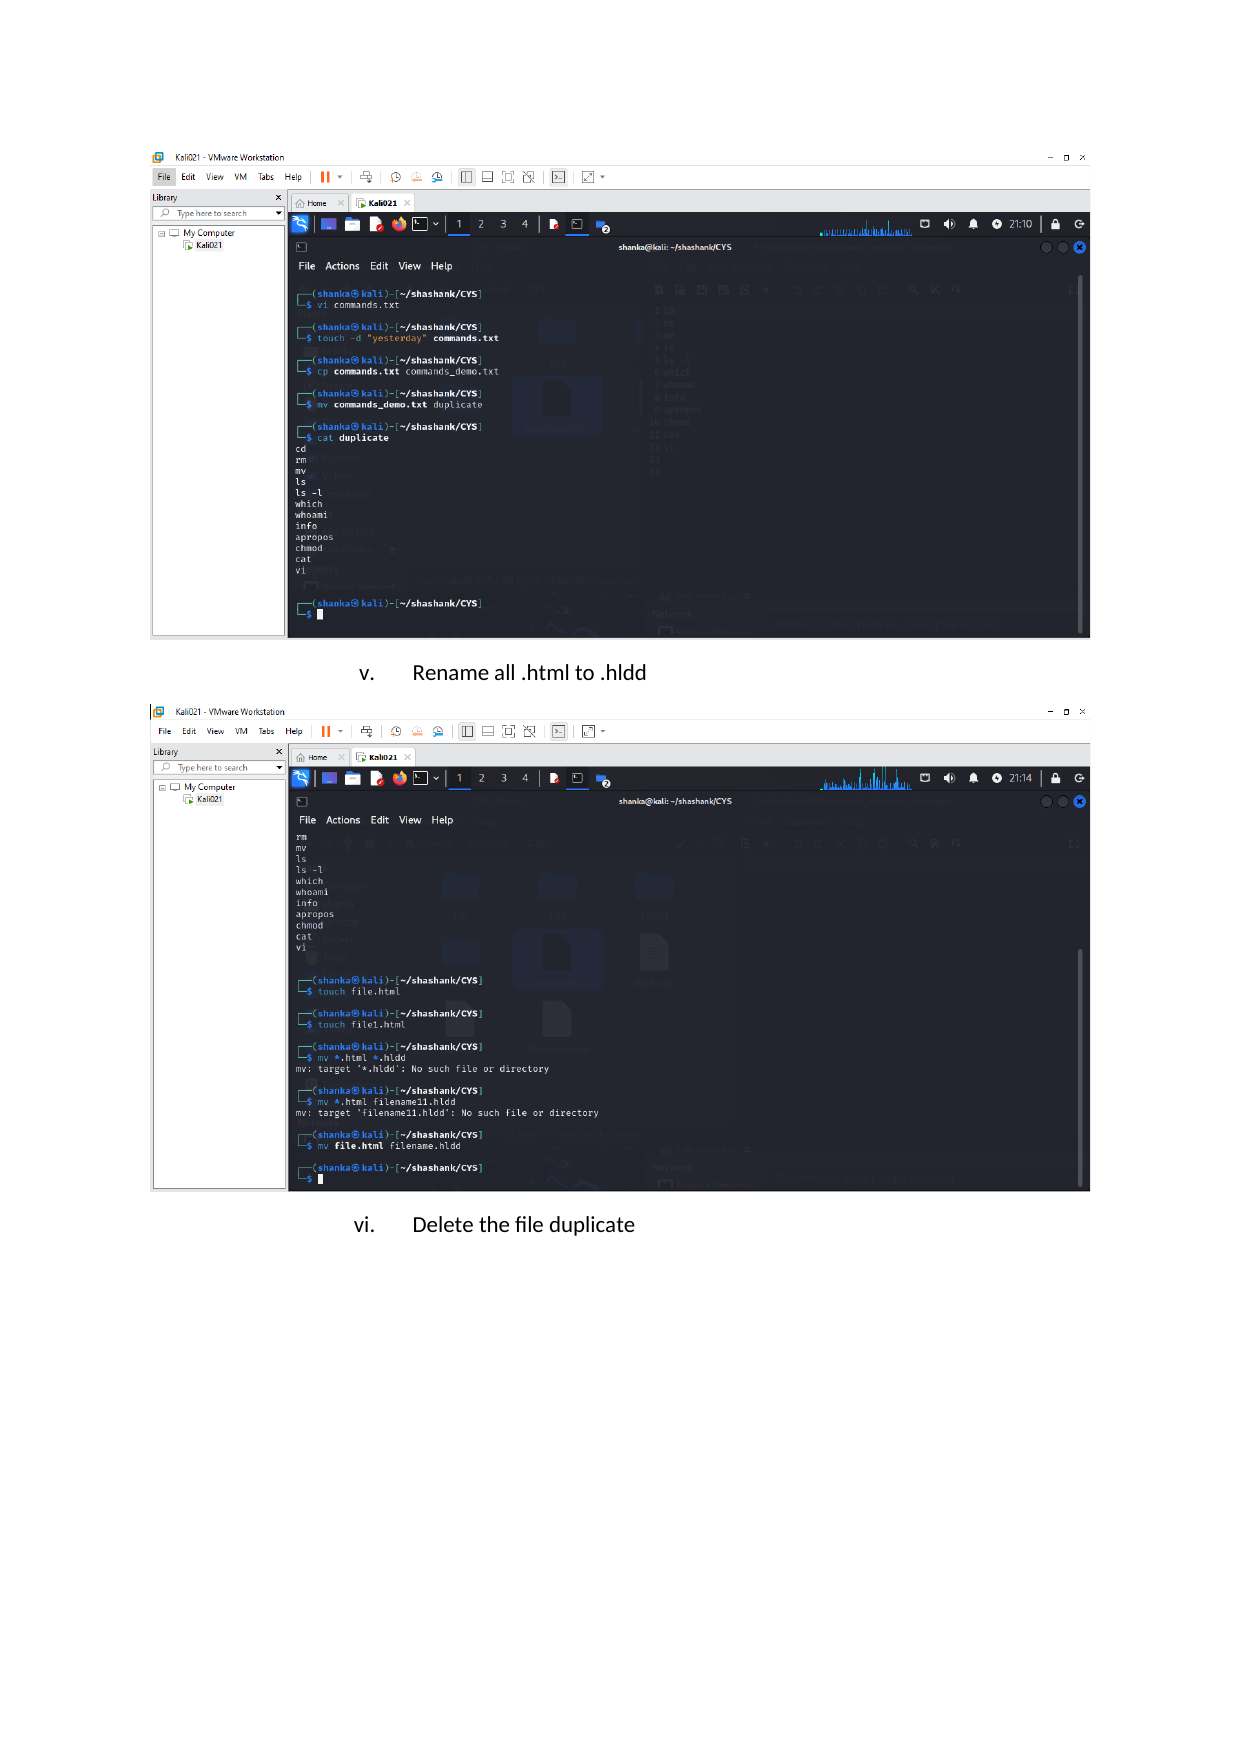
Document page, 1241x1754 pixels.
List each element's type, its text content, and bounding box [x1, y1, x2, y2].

list Rename all .html to .hldd [375, 658, 1090, 686]
picture [150, 704, 1091, 1192]
picture [150, 150, 1091, 640]
list Delete the file duplicate [375, 1210, 1090, 1238]
